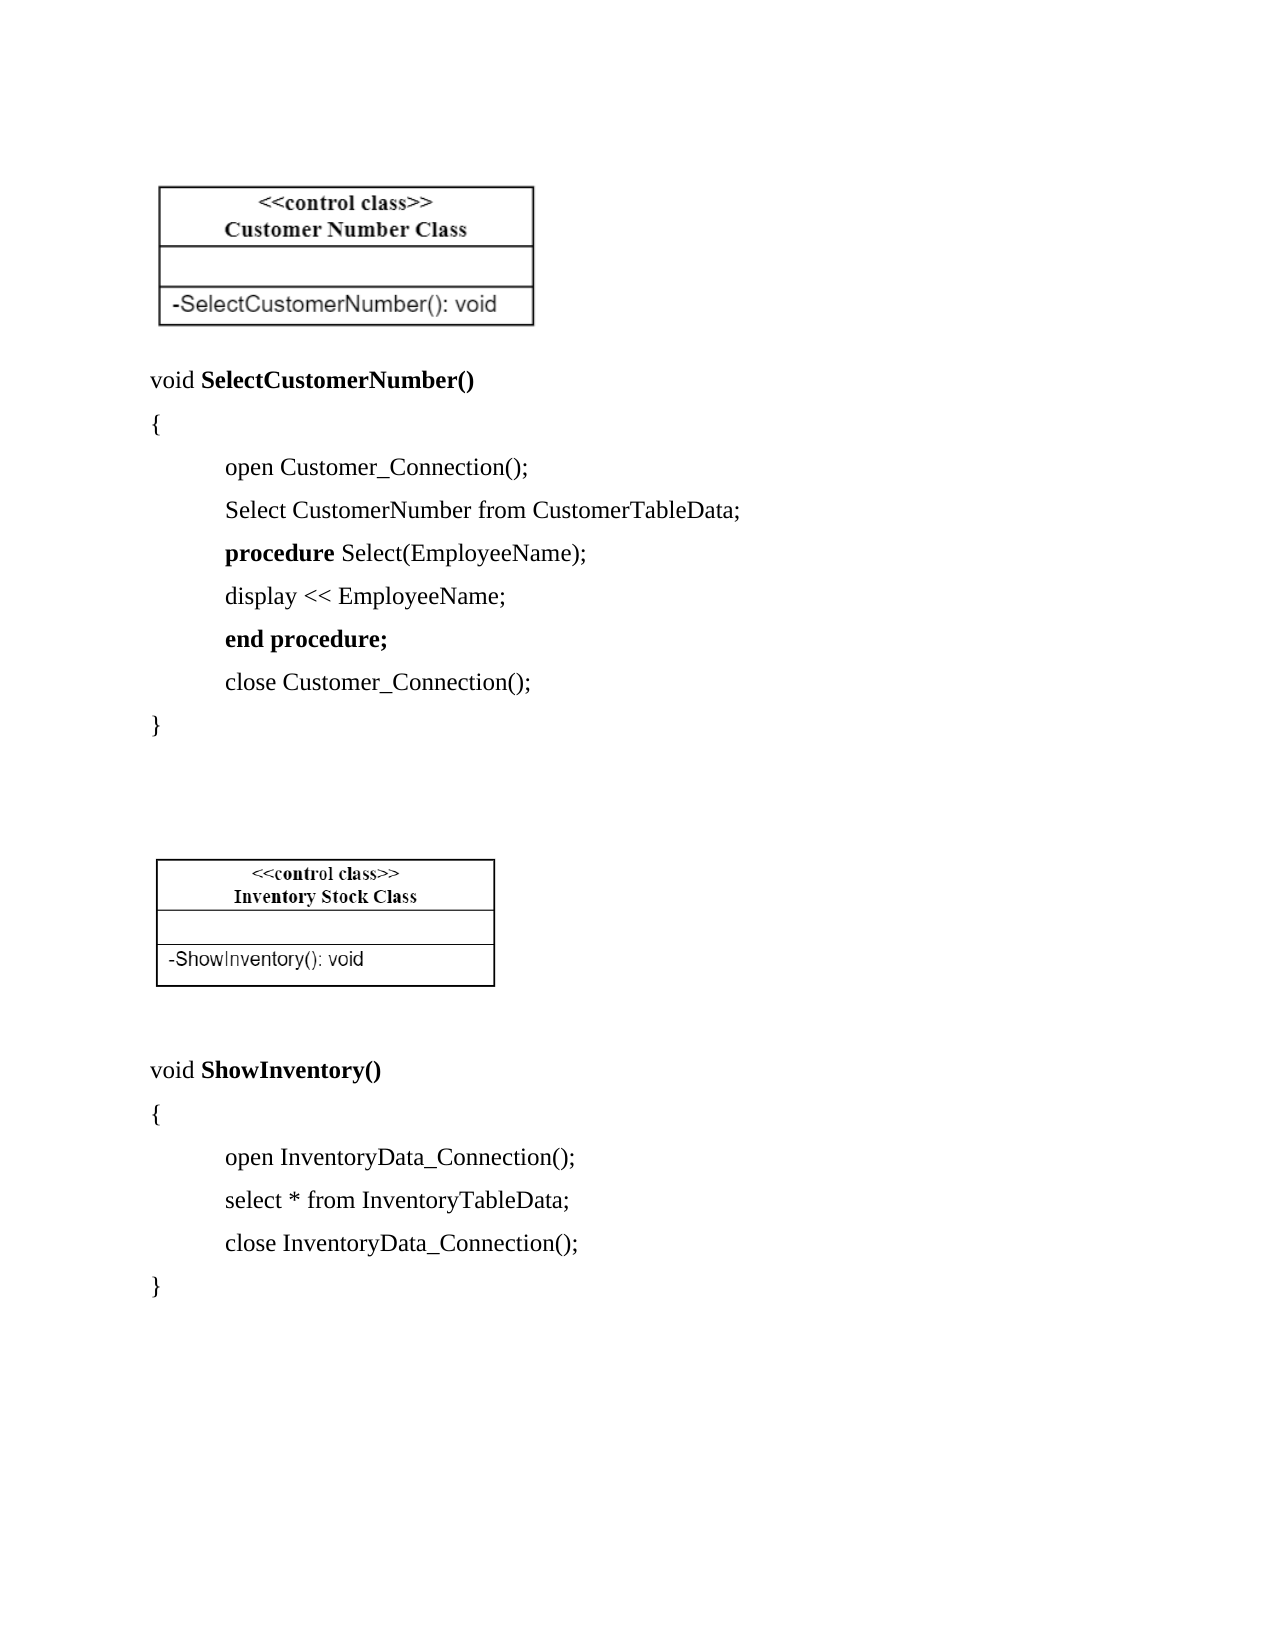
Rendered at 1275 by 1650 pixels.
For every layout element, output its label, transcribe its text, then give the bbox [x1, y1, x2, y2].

text close Customer_Connection(); [150, 667, 1125, 696]
text void ShowInventory() [150, 1056, 1125, 1084]
text close InventoryData_Connection(); [150, 1228, 1125, 1257]
text { [150, 1099, 1125, 1127]
text display << EmployeeName; [150, 581, 1125, 610]
text open Customer_Connection(); [150, 452, 1125, 481]
text end procedure; [150, 624, 1125, 653]
text procedure Select(EmployeeName); [150, 538, 1125, 567]
picture [150, 181, 545, 335]
text Select CustomerNumber from CustomerTableData; [150, 495, 1125, 524]
text } [150, 711, 1125, 739]
text open InventoryData_Connection(); [150, 1142, 1125, 1171]
text { [150, 409, 1125, 437]
picture [150, 853, 501, 990]
text void SelectCustomerNumber() [150, 366, 1125, 394]
text select * from InventoryTableData; [150, 1185, 1125, 1214]
text } [150, 1271, 1125, 1300]
